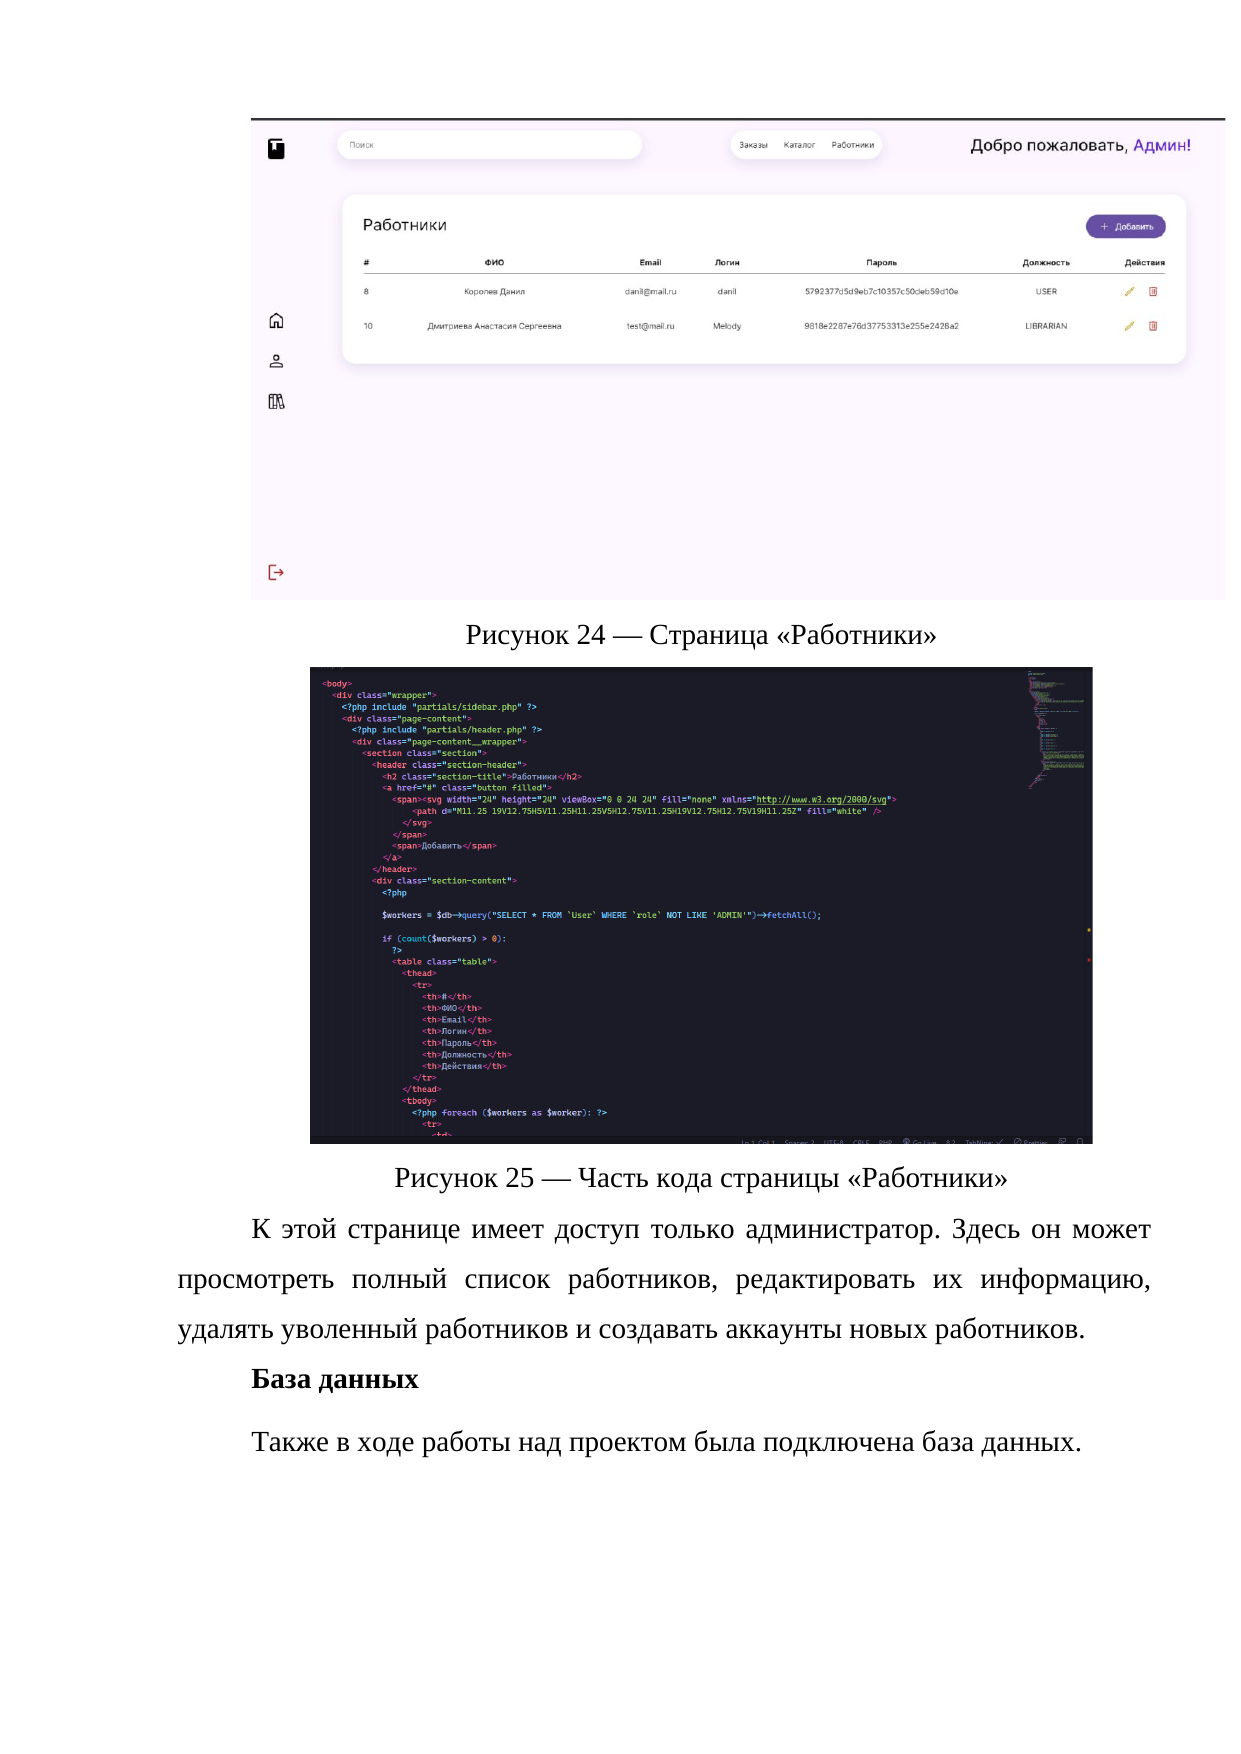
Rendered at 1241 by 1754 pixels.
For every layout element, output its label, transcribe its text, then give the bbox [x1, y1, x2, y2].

picture [310, 667, 1093, 1144]
text Рисунок 24 — Страница «Работники» [177, 617, 1152, 650]
subtitle База данных [177, 1362, 1152, 1395]
text К этой странице имеет доступ только администратор. Здесь он может просмотреть полный список работников, редактировать их информацию, удалять уволенный работников и создавать аккаунты новых работников. [177, 1211, 1152, 1345]
text Также в ходе работы над проектом была подключена база данных. [177, 1424, 1152, 1458]
text Рисунок 25 — Часть кода страницы «Работники» [177, 1160, 1152, 1194]
picture [251, 118, 1226, 600]
